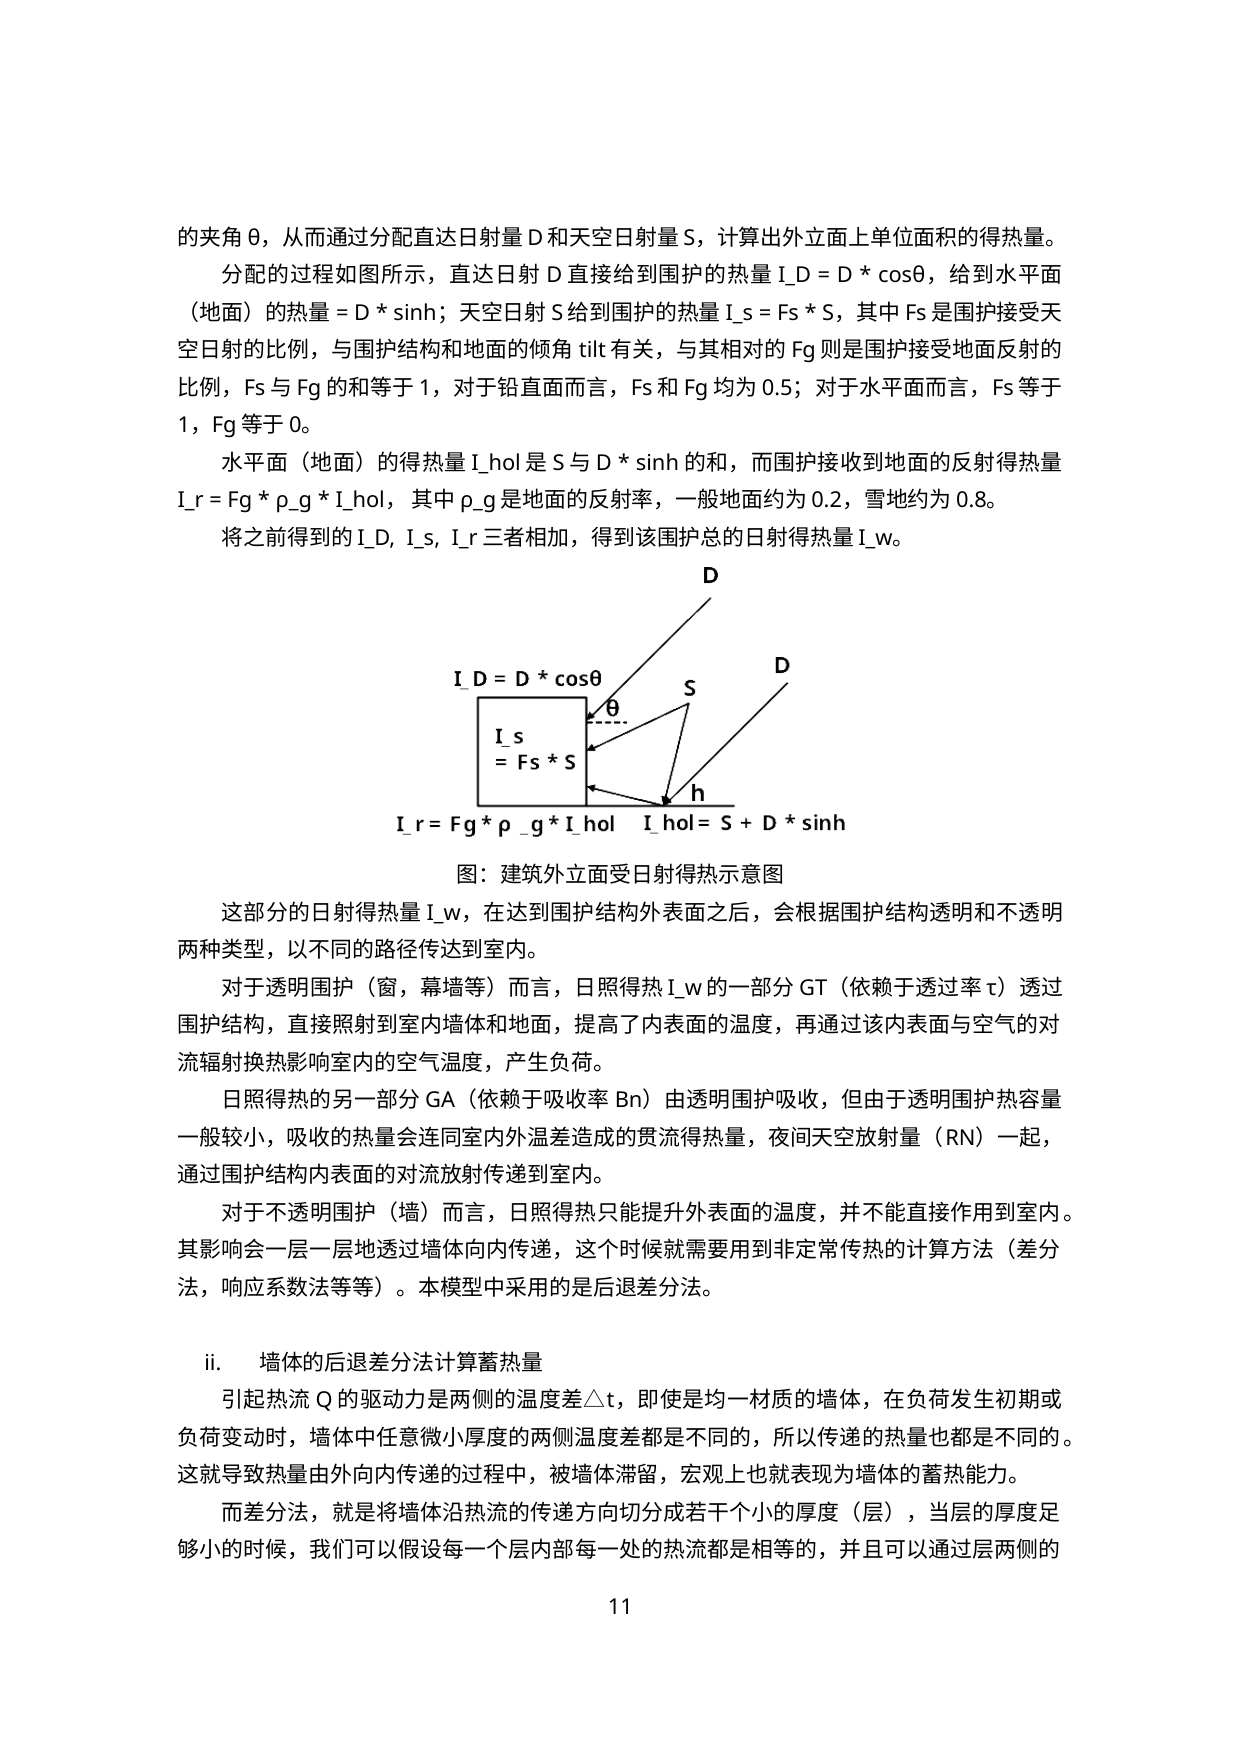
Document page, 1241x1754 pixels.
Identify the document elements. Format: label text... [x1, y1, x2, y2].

text 水平面（地面）的得热量I_hol是S与D * sinh的和，而围护接收到地面的反射得热量I_r = Fg * ρ_g * I_hol， 其中ρ_g是地面的反射率，一般地面约为0.2，雪地约为0.8。 [177, 442, 1063, 517]
text 日照得热的另一部分GA（依赖于吸收率Bn）由透明围护吸收，但由于透明围护热容量一般较小，吸收的热量会连同室内外温差造成的贯流得热量，夜间天空放射量（RN）一起，通过围护结构内表面的对流放射传递到室内。 [177, 1079, 1063, 1192]
text 对于不透明围护（墙）而言，日照得热只能提升外表面的温度，并不能直接作用到室内。其影响会一层一层地透过墙体向内传递，这个时候就需要用到非定常传热的计算方法（差分法，响应系数法等等）。本模型中采用的是后退差分法。 [177, 1192, 1063, 1304]
text 将之前得到的I_D, I_s, I_r三者相加，得到该围护总的日射得热量I_w。 [177, 517, 1063, 554]
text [177, 1492, 1063, 1567]
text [177, 217, 1063, 254]
text 这部分的日射得热量I_w，在达到围护结构外表面之后，会根据围护结构透明和不透明两种类型，以不同的路径传达到室内。 [177, 892, 1063, 967]
text 分配的过程如图所示，直达日射D直接给到围护的热量I_D = D * cosθ，给到水平面（地面）的热量 = D * sinh；天空日射S给到围护的热量I_s = Fs * S，其中Fs是围护接受天空日射的比例，与围护结构和地面的倾角tilt有关，与其相对的Fg则是围护接受地面反射的比例，Fs与Fg的和等于1，对于铅直面而言，Fs和Fg均为0.5；对于水平面而言，Fs等于1，Fg等于0。 [177, 254, 1063, 442]
text 图：建筑外立面受日射得热示意图 [177, 854, 1063, 892]
text 引起热流Q的驱动力是两侧的温度差△t，即使是均一材质的墙体，在负荷发生初期或负荷变动时，墙体中任意微小厚度的两侧温度差都是不同的，所以传递的热量也都是不同的。这就导致热量由外向内传递的过程中，被墙体滞留，宏观上也就表现为墙体的蓄热能力。 [177, 1379, 1063, 1492]
subtitle 墙体的后退差分法计算蓄热量 [221, 1342, 1063, 1379]
text 对于透明围护（窗，幕墙等）而言，日照得热I_w的一部分GT（依赖于透过率τ）透过围护结构，直接照射到室内墙体和地面，提高了内表面的温度，再通过该内表面与空气的对流辐射换热影响室内的空气温度，产生负荷。 [177, 967, 1063, 1079]
